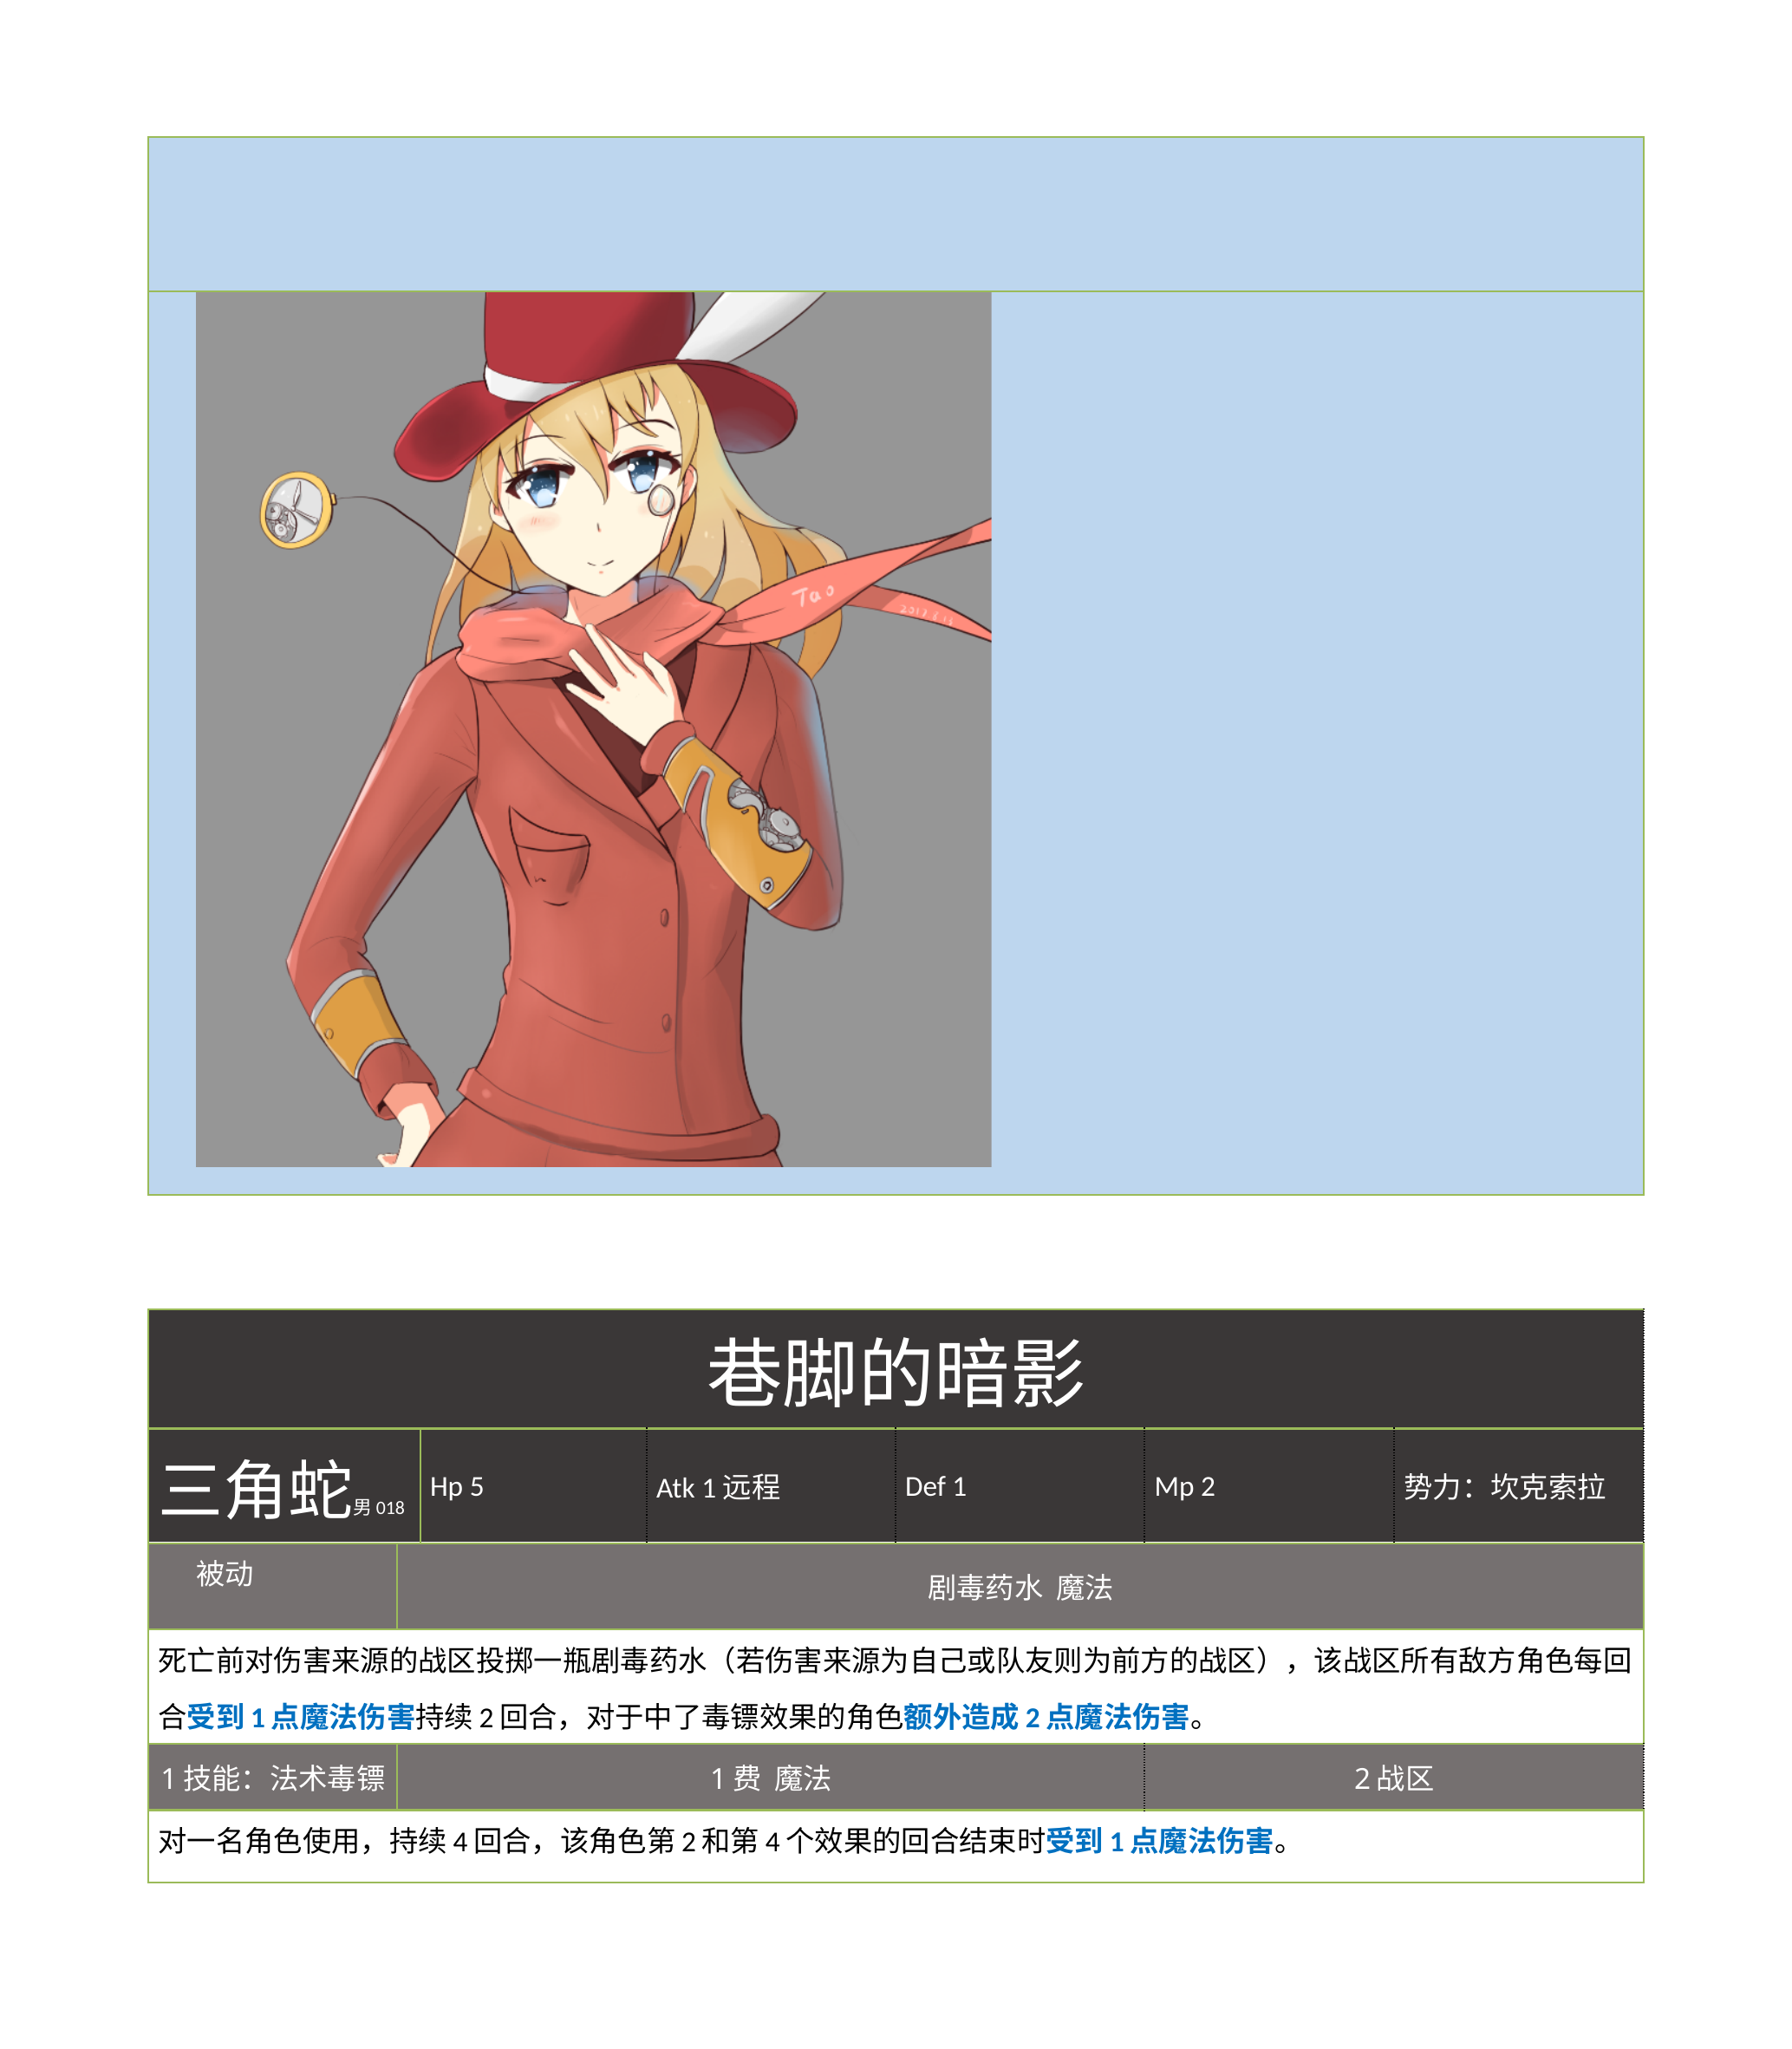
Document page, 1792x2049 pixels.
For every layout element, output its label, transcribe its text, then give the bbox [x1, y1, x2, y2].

table_cell 1技能：法术毒镖 [149, 1745, 396, 1809]
table_cell 对一名角色使用，持续4回合，该角色第2和第4个效果的回合结束时受到1点魔法伤害。 [149, 1811, 1643, 1882]
table_cell Atk 1 远程 [647, 1430, 896, 1542]
table_header 巷脚的暗影 [149, 1310, 1644, 1427]
table_cell 三角蛇男018 [149, 1430, 420, 1542]
picture [196, 292, 992, 1167]
table_cell Def 1 [896, 1430, 1144, 1542]
table_cell [149, 292, 1643, 1194]
table_cell 死亡前对伤害来源的战区投掷一瓶剧毒药水（若伤害来源为自己或队友则为前方的战区），该战区所有敌方角色每回合受到1点魔法伤害持续2回合，对于中了毒镖效果的角色额外造成2点魔法伤害。 [149, 1630, 1643, 1743]
table_cell Hp 5 [421, 1430, 647, 1542]
table_cell [149, 138, 1643, 290]
table_cell 势力：坎克索拉 [1394, 1429, 1644, 1542]
table_cell 剧毒药水 魔法 [398, 1544, 1643, 1628]
table_cell 1费 魔法 [398, 1745, 1144, 1809]
table_cell Mp 2 [1144, 1430, 1394, 1542]
table_cell 2战区 [1144, 1745, 1644, 1809]
table_cell 被动 [149, 1544, 396, 1628]
